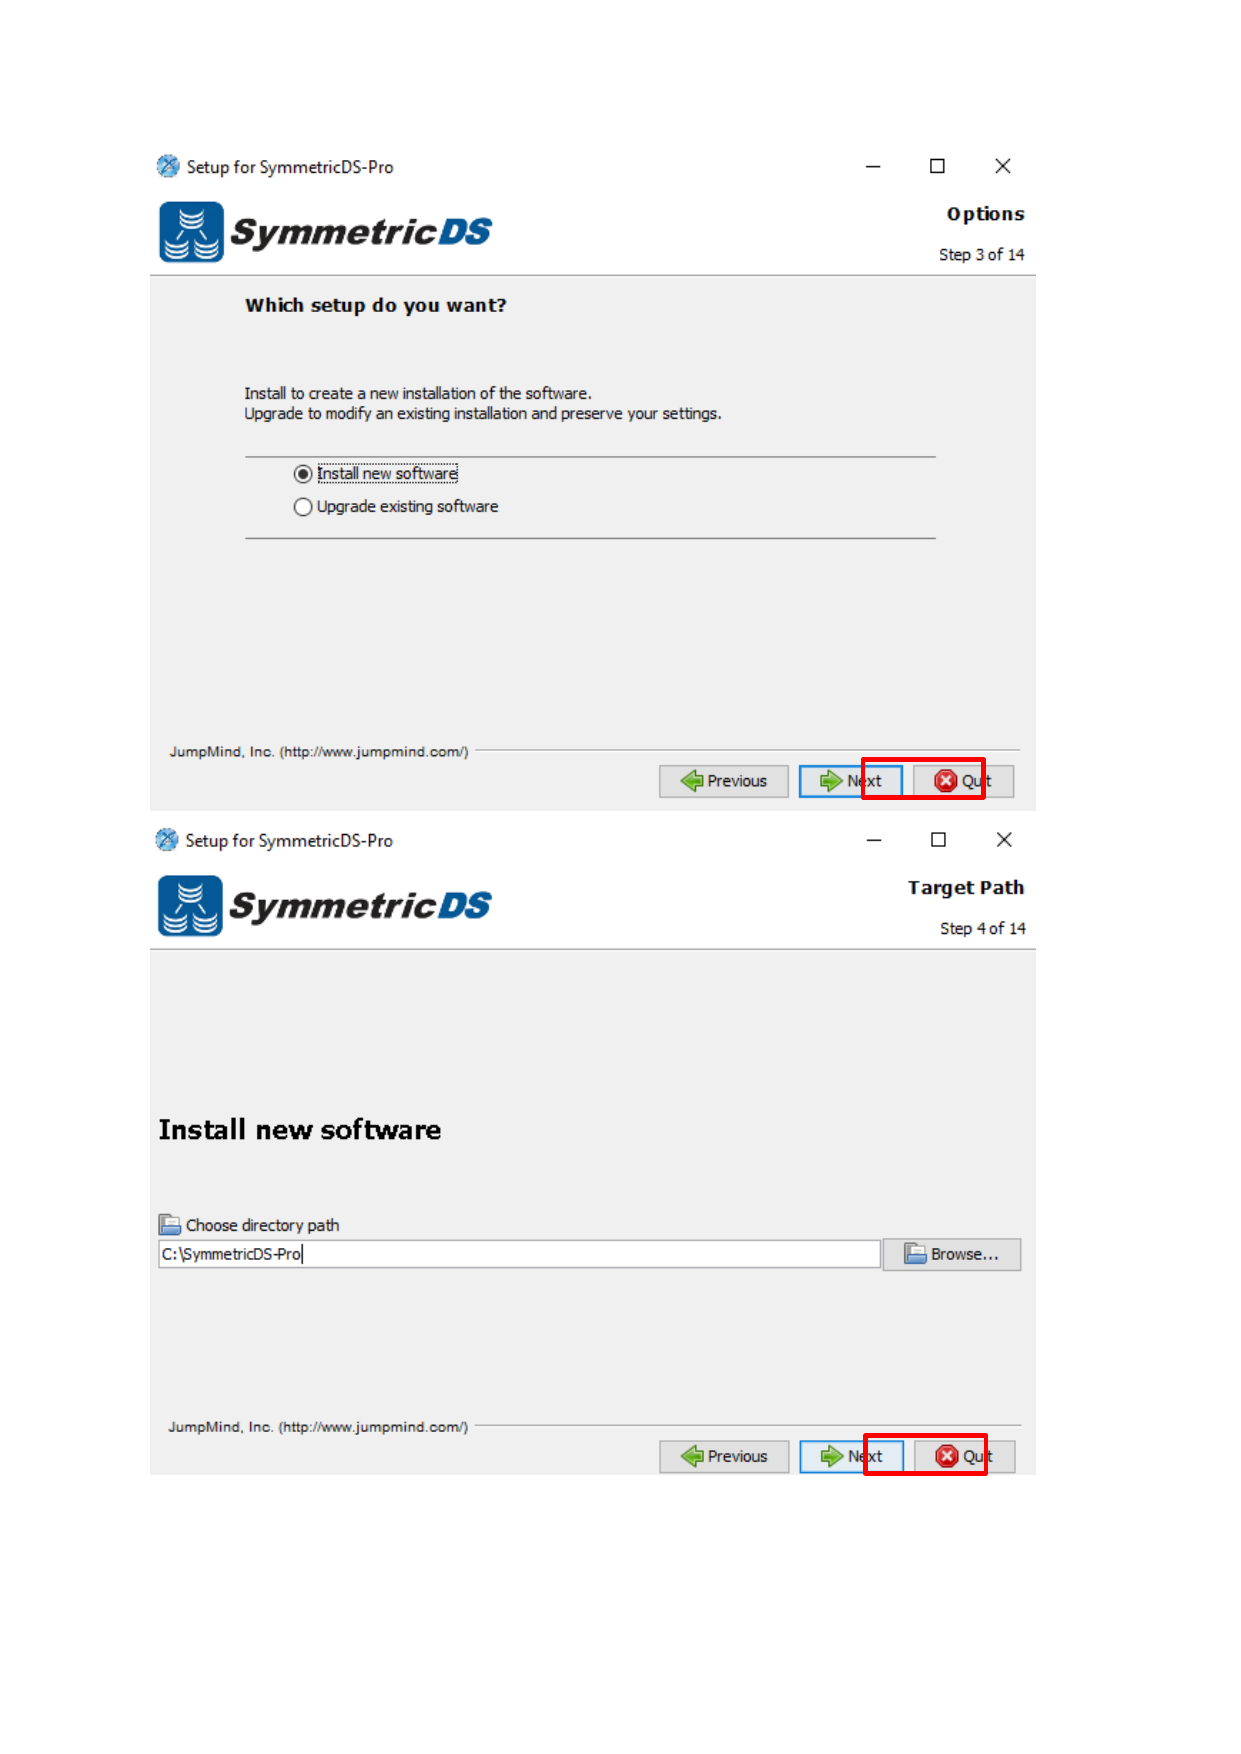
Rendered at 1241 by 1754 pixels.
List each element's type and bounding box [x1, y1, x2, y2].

picture [150, 824, 1036, 1475]
picture [150, 150, 1036, 811]
picture [868, 1438, 984, 1471]
